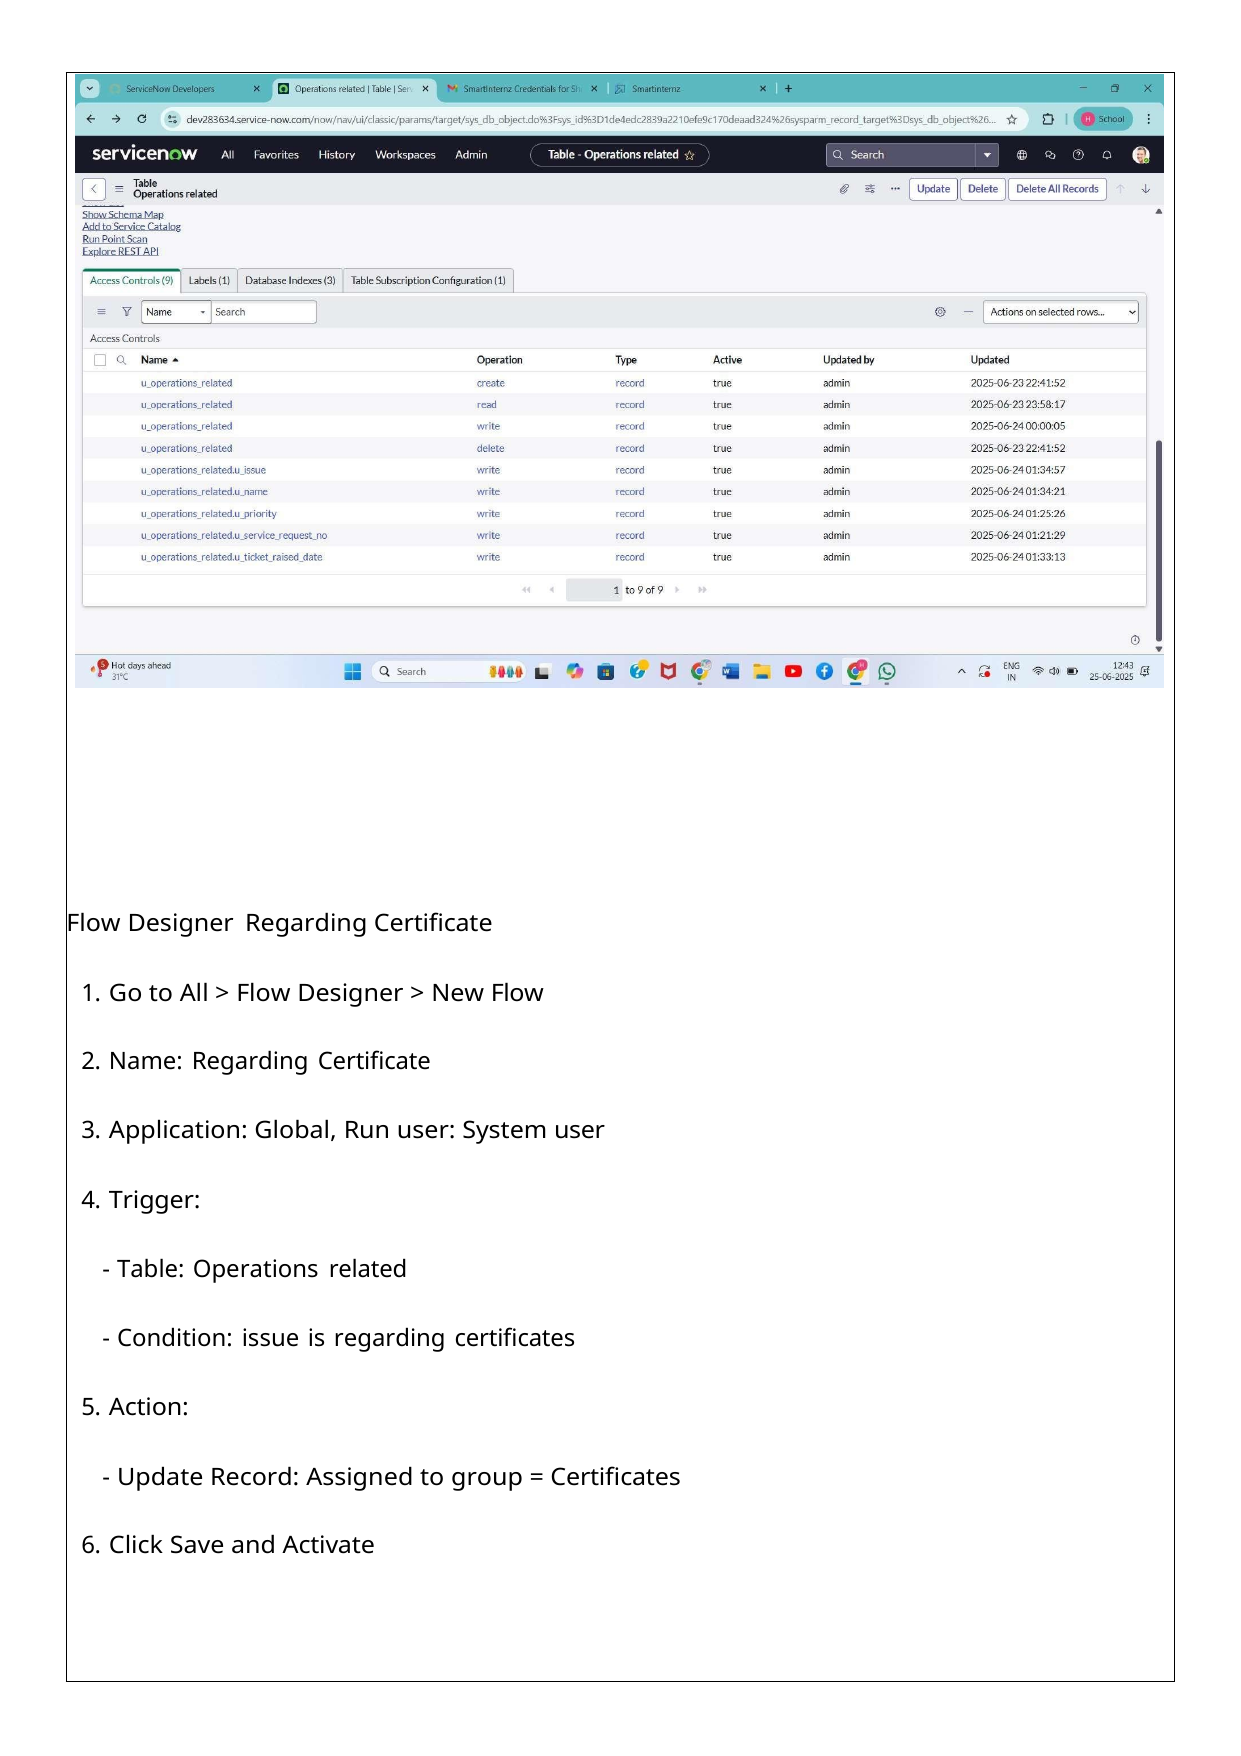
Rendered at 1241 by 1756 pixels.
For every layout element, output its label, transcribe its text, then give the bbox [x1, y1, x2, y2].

list Trigger: [81, 1183, 1181, 1215]
list Application: Global, Run user: System user [81, 1113, 1181, 1146]
list Condition: issue is regarding certificates [102, 1321, 1181, 1353]
picture [75, 74, 1164, 688]
list Go to All > Flow Designer > New Flow [81, 975, 1181, 1008]
list Click Save and Activate [81, 1528, 1181, 1561]
list Name: Regarding Certificate [81, 1044, 1181, 1077]
list Update Record: Assigned to group = Certificates [102, 1459, 1181, 1492]
text Flow Designer Regarding Certificate [66, 906, 1181, 938]
list Table: Operations related [102, 1251, 1181, 1284]
list Action: [81, 1390, 1181, 1423]
